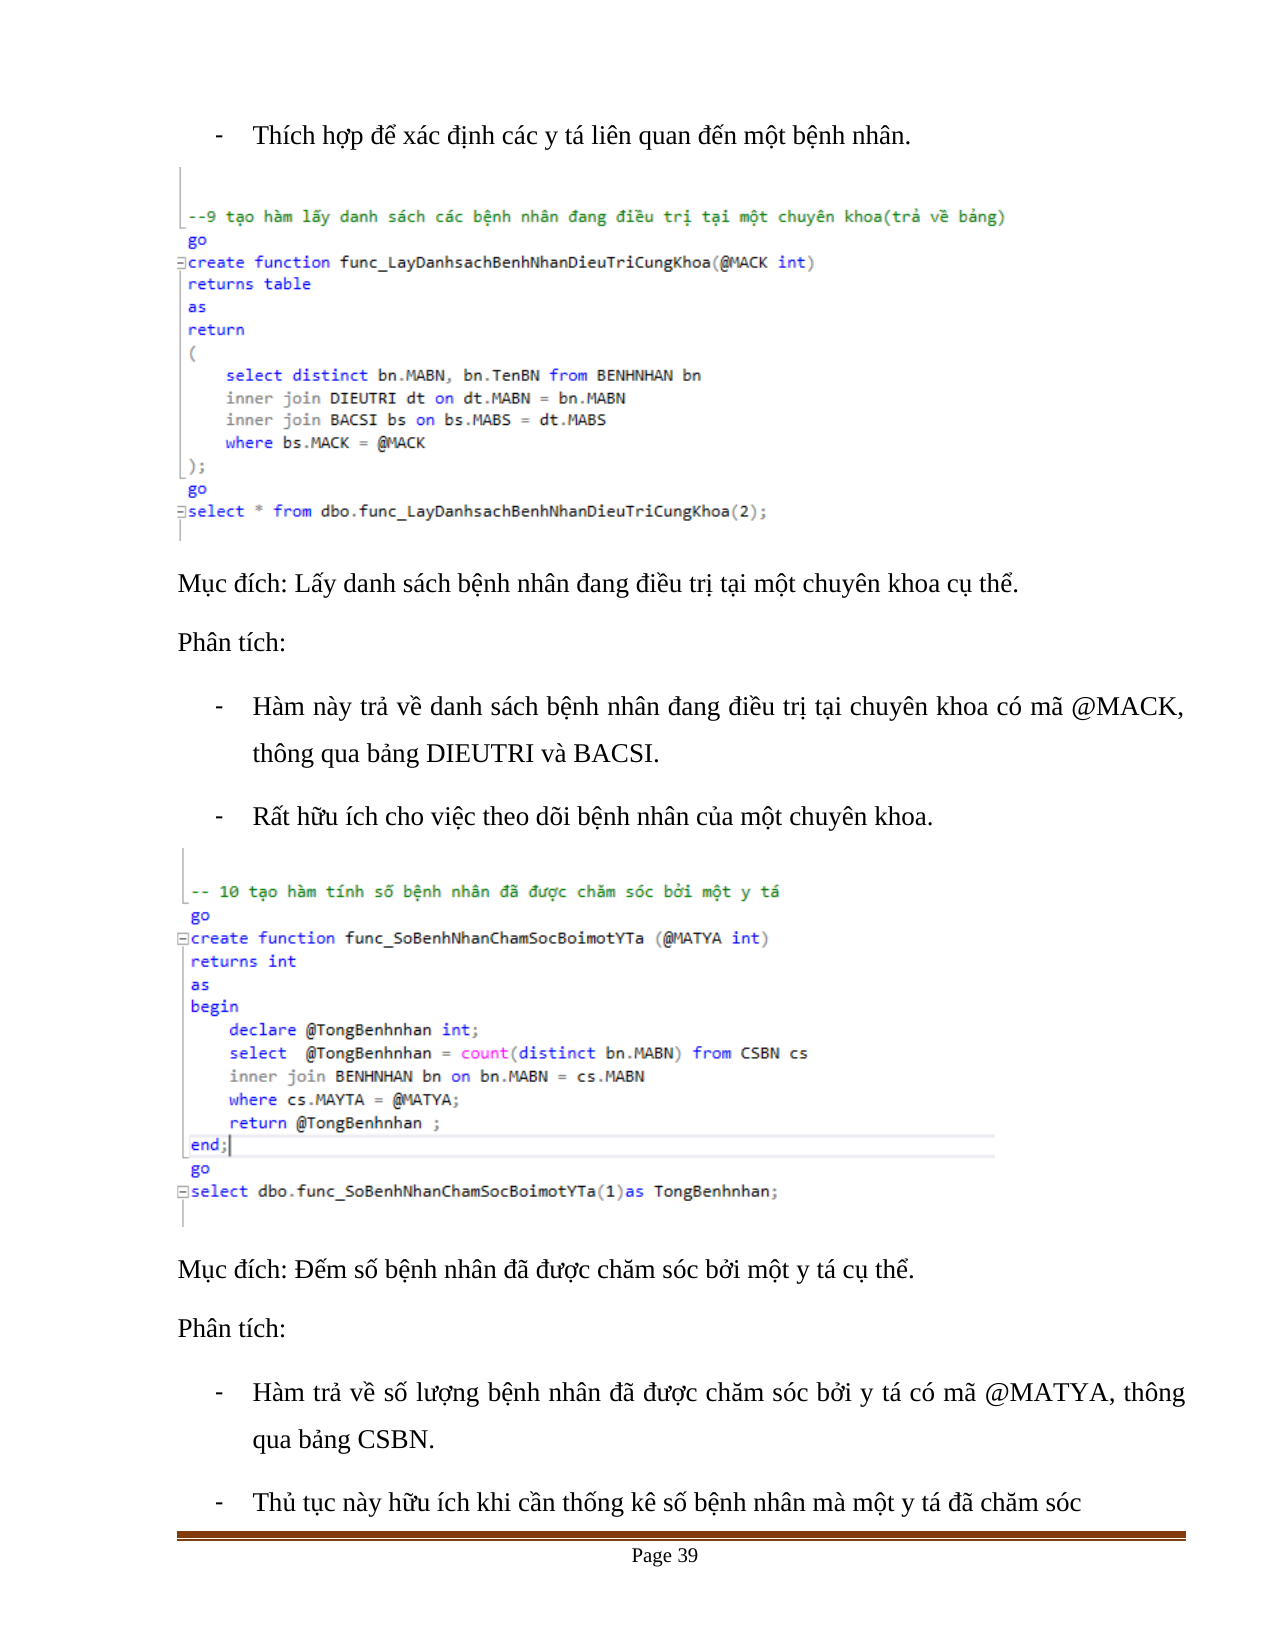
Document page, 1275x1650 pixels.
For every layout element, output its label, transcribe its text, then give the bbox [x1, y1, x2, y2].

text Phân tích: [177, 627, 1186, 658]
text Mục đích: Lấy danh sách bệnh nhân đang điều trị tại một chuyên khoa cụ thể. [177, 567, 1186, 598]
text Mục đích: Đếm số bệnh nhân đã được chăm sóc bởi một y tá cụ thể. [177, 1253, 1186, 1284]
list Rất hữu ích cho việc theo dõi bệnh nhân của một chuyên khoa. [215, 799, 1186, 832]
text Phân tích: [177, 1312, 1186, 1344]
list Hàm trả về số lượng bệnh nhân đã được chăm sóc bởi y tá có mã @MATYA, thông qua bảng CSBN. [215, 1375, 1186, 1454]
picture [177, 167, 1065, 541]
list Hàm này trả về danh sách bệnh nhân đang điều trị tại chuyên khoa có mã @MACK, thông qua bảng DIEUTRI và BACSI. [215, 689, 1186, 768]
picture [177, 848, 995, 1227]
list Thích hợp để xác định các y tá liên quan đến một bệnh nhân. [215, 118, 1186, 151]
list Thủ tục này hữu ích khi cần thống kê số bệnh nhân mà một y tá đã chăm sóc [215, 1485, 1186, 1518]
